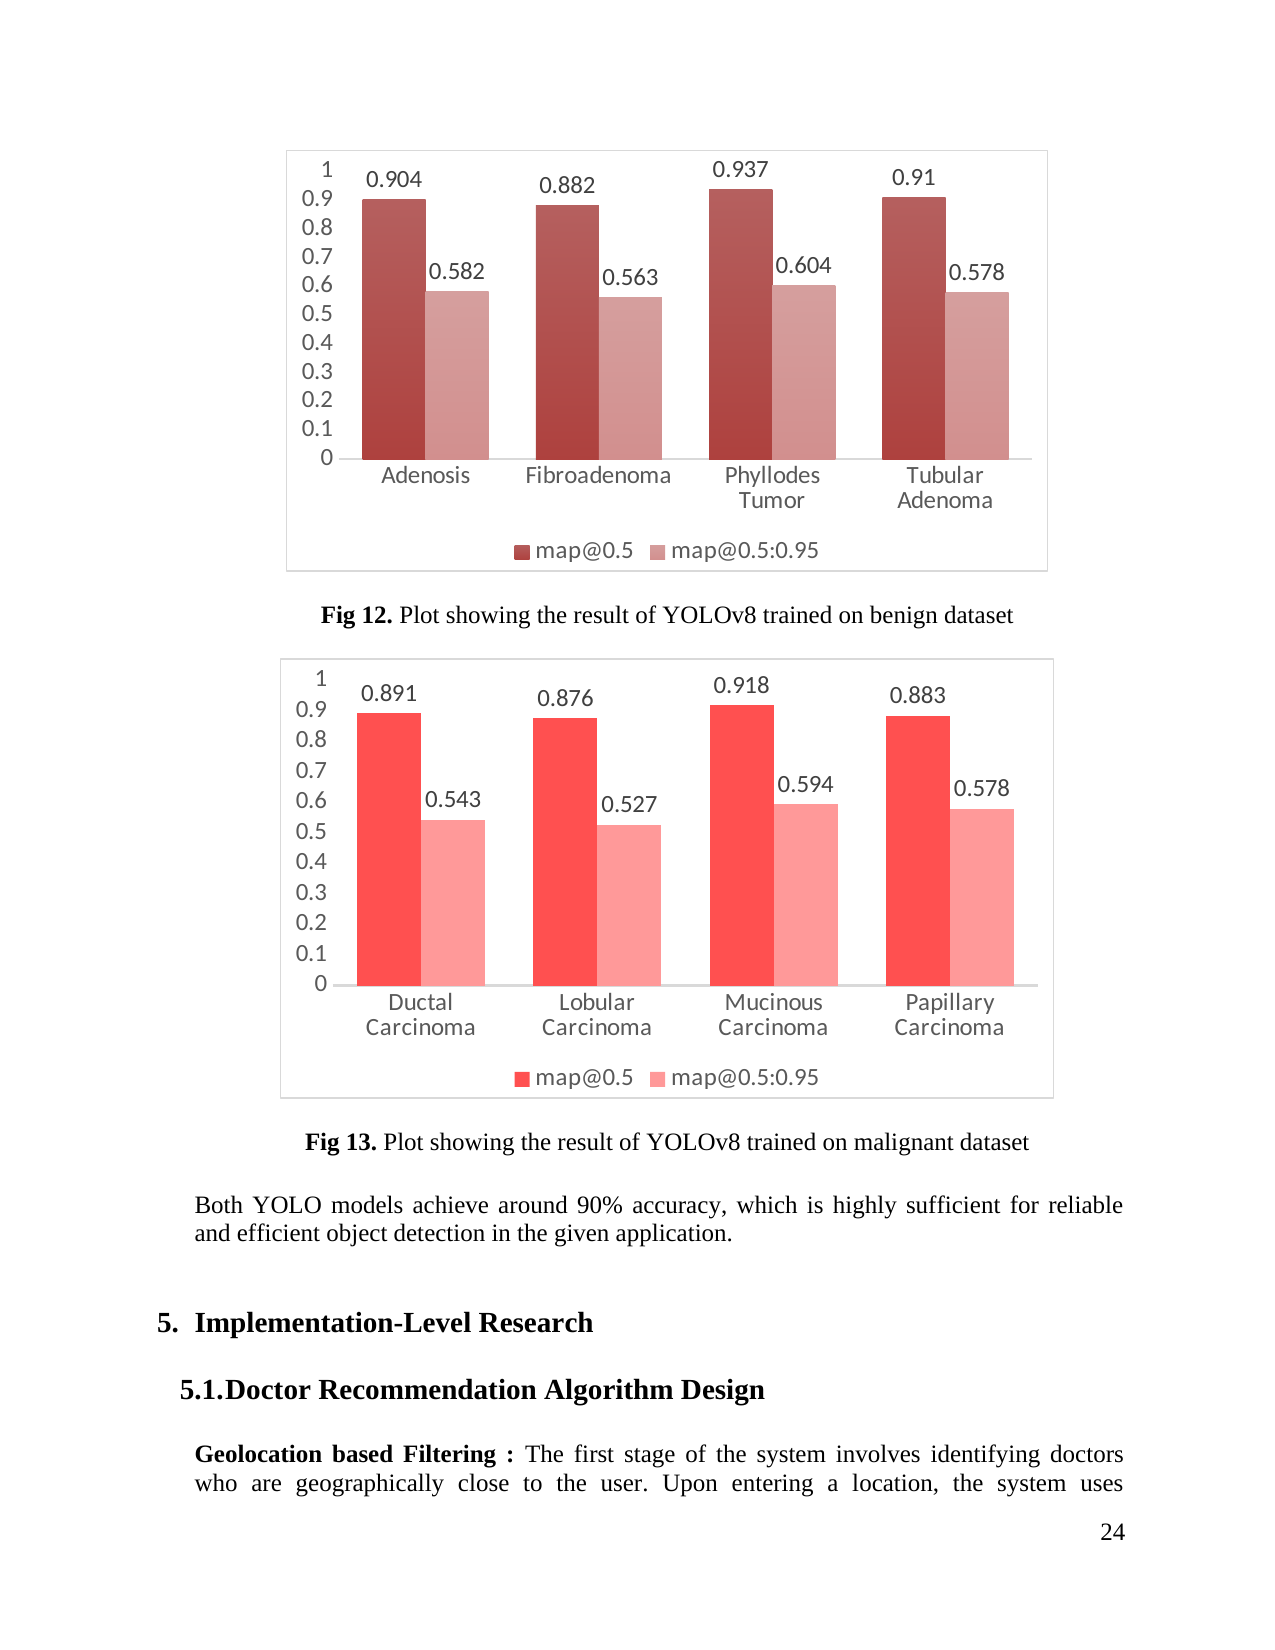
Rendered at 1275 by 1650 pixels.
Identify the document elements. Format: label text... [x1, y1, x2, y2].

list Implementation-Level Research [157, 1305, 1125, 1338]
list Doctor Recommendation Algorithm Design [179, 1372, 1125, 1405]
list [194, 1439, 1125, 1496]
list Fig 12. Plot showing the result of YOLOv8 trained on benign dataset [209, 601, 1125, 629]
list Fig 13. Plot showing the result of YOLOv8 trained on malignant dataset [209, 1127, 1125, 1156]
list Both YOLO models achieve around 90% accuracy, which is highly sufficient for reliable and efficient object detection in the given application. [194, 1190, 1125, 1247]
